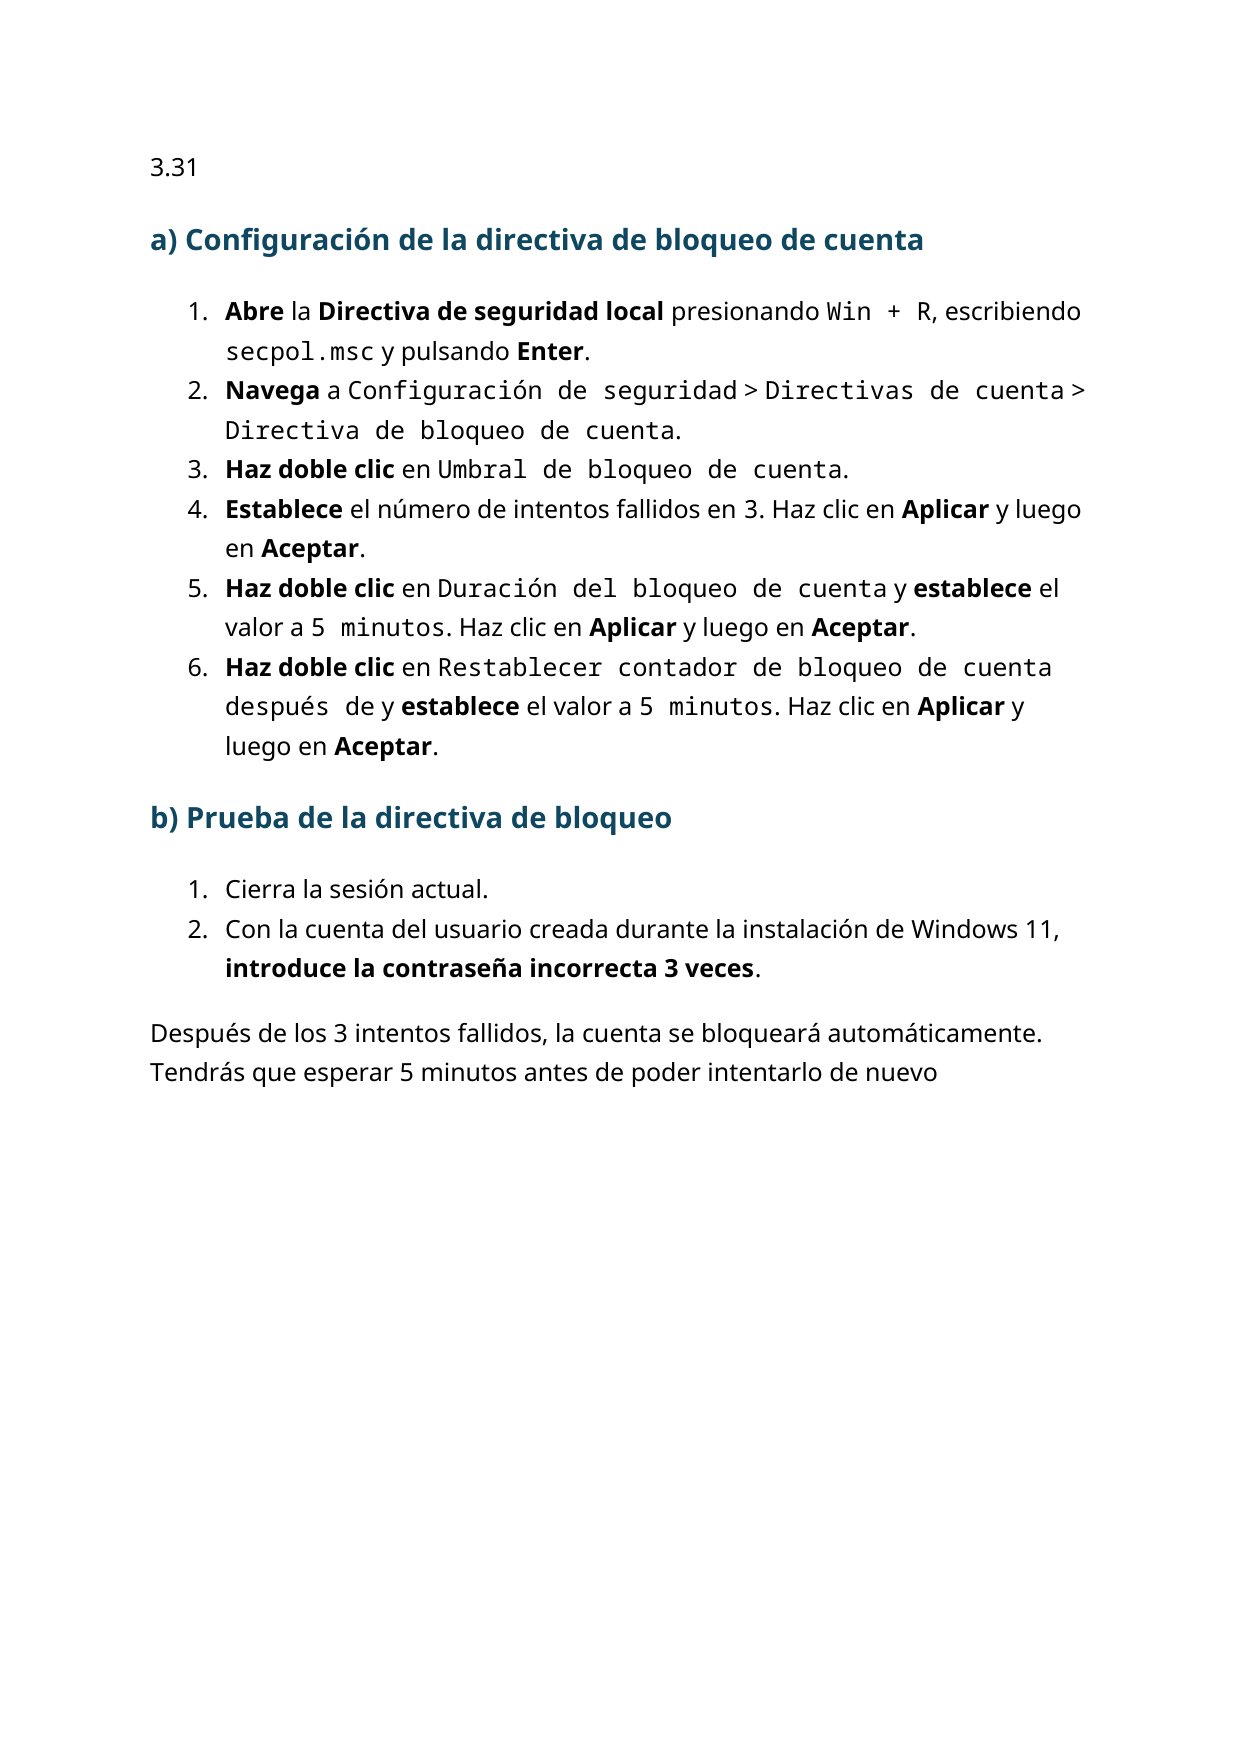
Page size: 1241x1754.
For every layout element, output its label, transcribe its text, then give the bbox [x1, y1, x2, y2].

list Haz doble clic en Restablecer contador de bloqueo de cuenta después de y establece el valor a 5 minutos. Haz clic en Aplicar y luego en Aceptar. [187, 649, 1090, 762]
text Después de los 3 intentos fallidos, la cuenta se bloqueará automáticamente. Tendrás que esperar 5 minutos antes de poder intentarlo de nuevo [150, 1016, 1090, 1089]
subtitle a) Configuración de la directiva de bloqueo de cuenta [150, 219, 1090, 258]
list Con la cuenta del usuario creada durante la instalación de Windows 11, introduce la contraseña incorrecta 3 veces. [187, 912, 1090, 985]
list Haz doble clic en Umbral de bloqueo de cuenta. [187, 452, 1090, 486]
list Haz doble clic en Duración del bloqueo de cuenta y establece el valor a 5 minutos. Haz clic en Aplicar y luego en Aceptar. [187, 570, 1090, 644]
subtitle b) Prueba de la directiva de bloqueo [150, 797, 1090, 837]
list Navega a Configuración de seguridad > Directivas de cuenta > Directiva de bloqueo de cuenta. [187, 373, 1090, 446]
list Cierra la sesión actual. [187, 872, 1090, 906]
list Establece el número de intentos fallidos en 3. Haz clic en Aplicar y luego en Aceptar. [187, 491, 1090, 565]
list Abre la Directiva de seguridad local presionando Win + R, escribiendo secpol.msc y pulsando Enter. [187, 294, 1090, 367]
text 3.31 [150, 150, 1090, 184]
